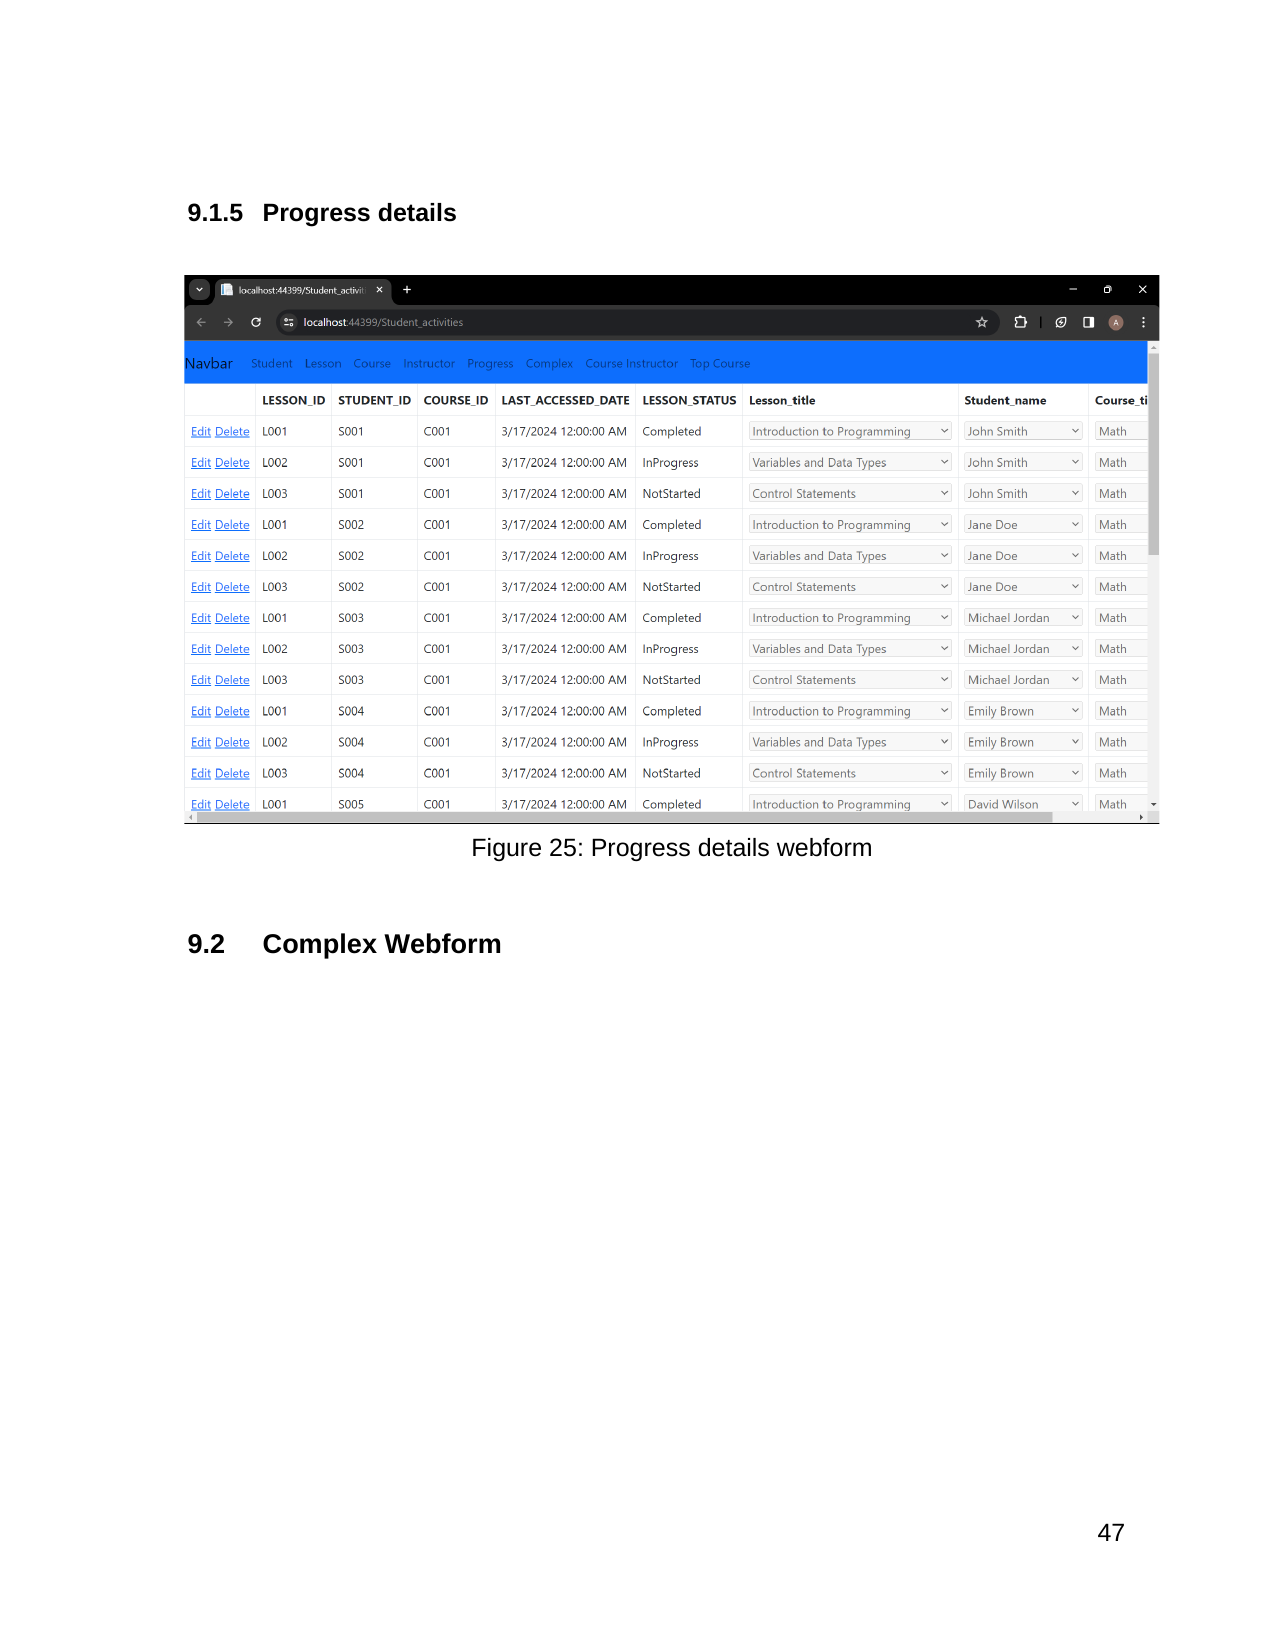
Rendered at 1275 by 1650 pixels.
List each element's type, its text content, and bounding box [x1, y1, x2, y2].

subtitle Complex Webform [187, 928, 1125, 959]
subtitle Progress details [187, 198, 1125, 226]
picture [184, 275, 1160, 824]
